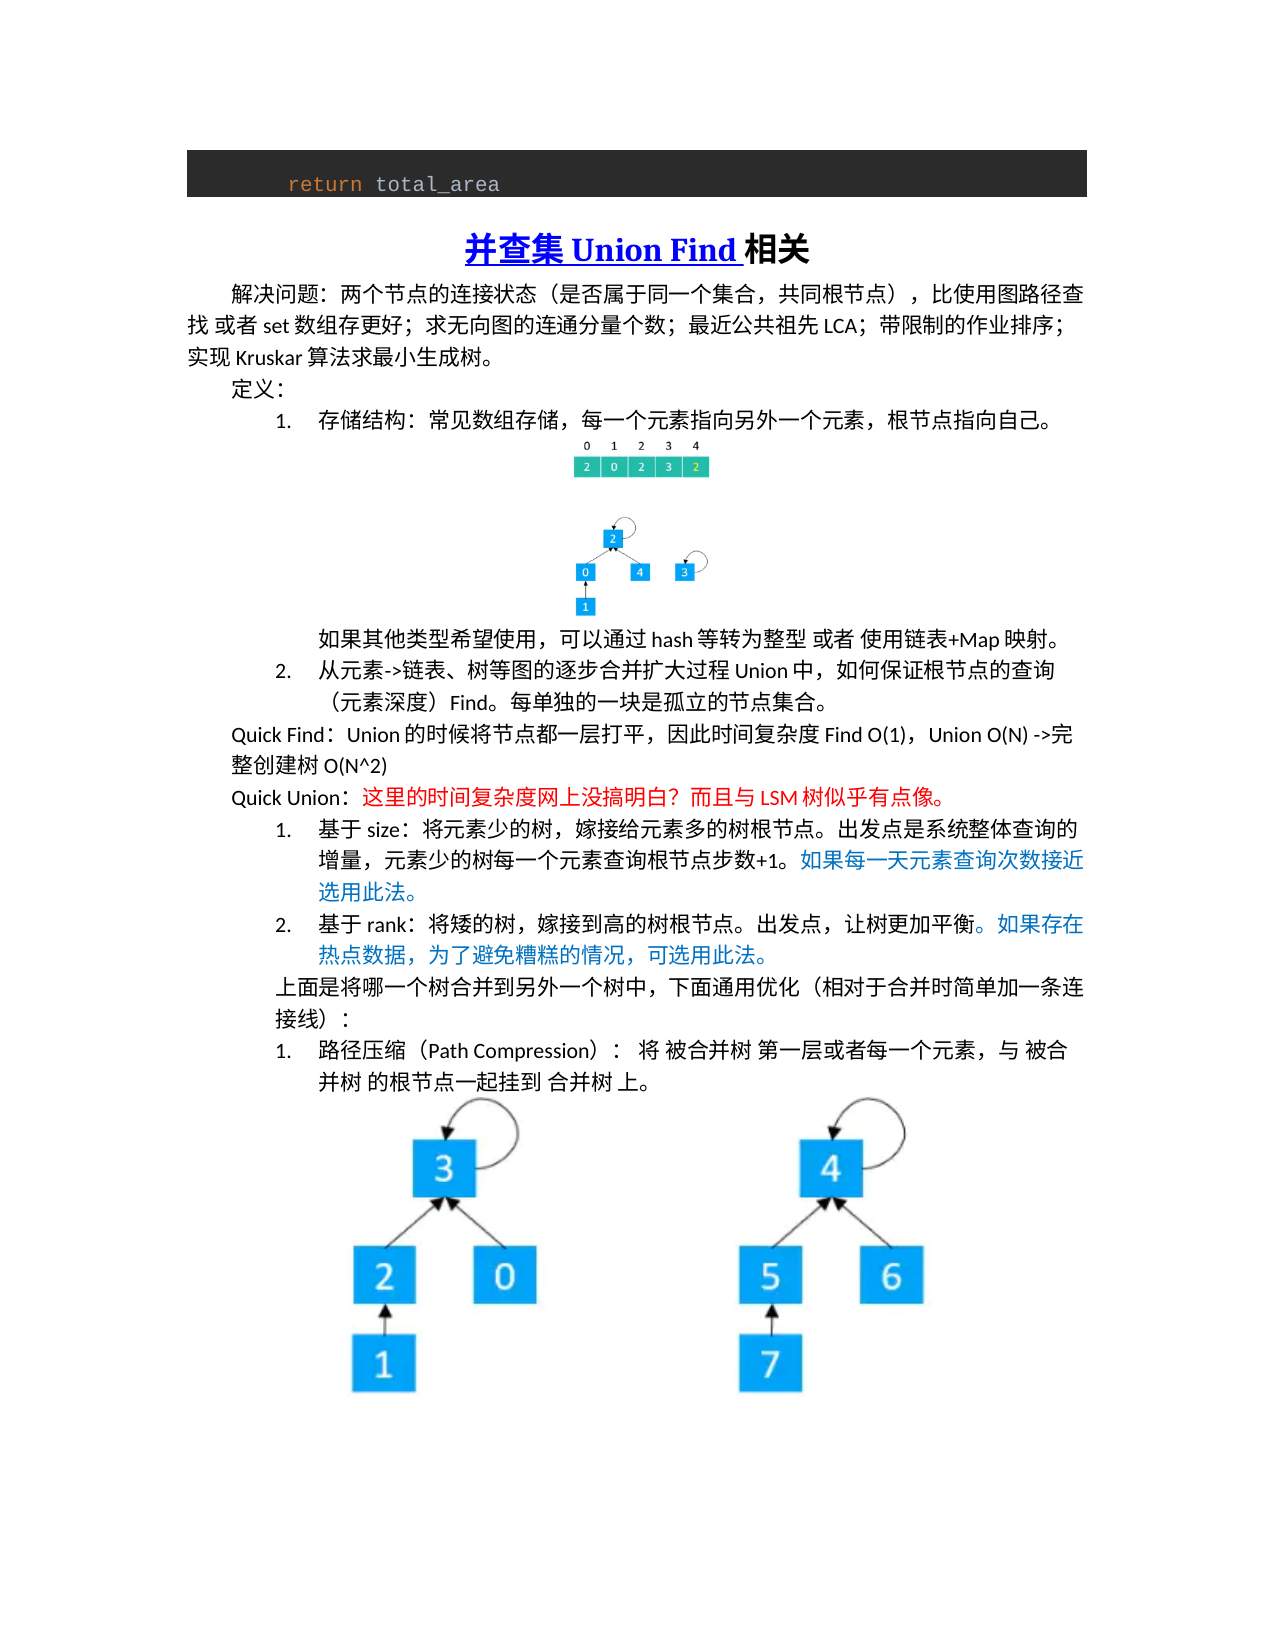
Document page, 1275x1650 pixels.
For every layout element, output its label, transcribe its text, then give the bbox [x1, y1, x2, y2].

list 路径压缩（Path Compression）： 将 被合并树 第一层或者每一个元素，与 被合并树 的根节点一起挂到 合并树 上。 [275, 1033, 1087, 1097]
list 从元素->链表、树等图的逐步合并扩大过程Union中，如何保证根节点的查询（元素深度）Find。每单独的一块是孤立的节点集合。 [275, 653, 1087, 717]
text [187, 150, 1087, 197]
list 基于rank：将矮的树，嫁接到高的树根节点。出发点，让树更加平衡。如果存在热点数据，为了避免糟糕的情况，可选用此法。 [275, 907, 1087, 970]
text 上面是将哪一个树合并到另外一个树中，下面通用优化（相对于合并时简单加一条连接线）： [275, 970, 1087, 1033]
picture [321, 1096, 954, 1412]
text 定义： [187, 372, 1087, 403]
title 并查集Union Find相关 [187, 222, 1087, 271]
text Quick Find：Union的时候将节点都一层打平，因此时间复杂度Find O(1)，Union O(N) ->完整创建树 O(N^2) [231, 717, 1087, 780]
list 存储结构：常见数组存储，每一个元素指向另外一个元素，根节点指向自己。 [275, 403, 1087, 435]
list 如果其他类型希望使用，可以通过hash等转为整型 或者 使用链表+Map映射。 [319, 622, 1087, 653]
list 基于size：将元素少的树，嫁接给元素多的树根节点。出发点是系统整体查询的增量，元素少的树每一个元素查询根节点步数+1。如果每一天元素查询次数接近选用此法。 [275, 812, 1087, 907]
picture [560, 435, 715, 622]
text 解决问题：两个节点的连接状态（是否属于同一个集合，共同根节点），比使用图路径查找 或者 set数组存更好；求无向图的连通分量个数；最近公共祖先LCA；带限制的作业排序；实现Kruskar算法求最小生成树。 [187, 277, 1087, 372]
text Quick Union：这里的时间复杂度网上没搞明白？而且与LSM树似乎有点像。 [231, 780, 1087, 812]
